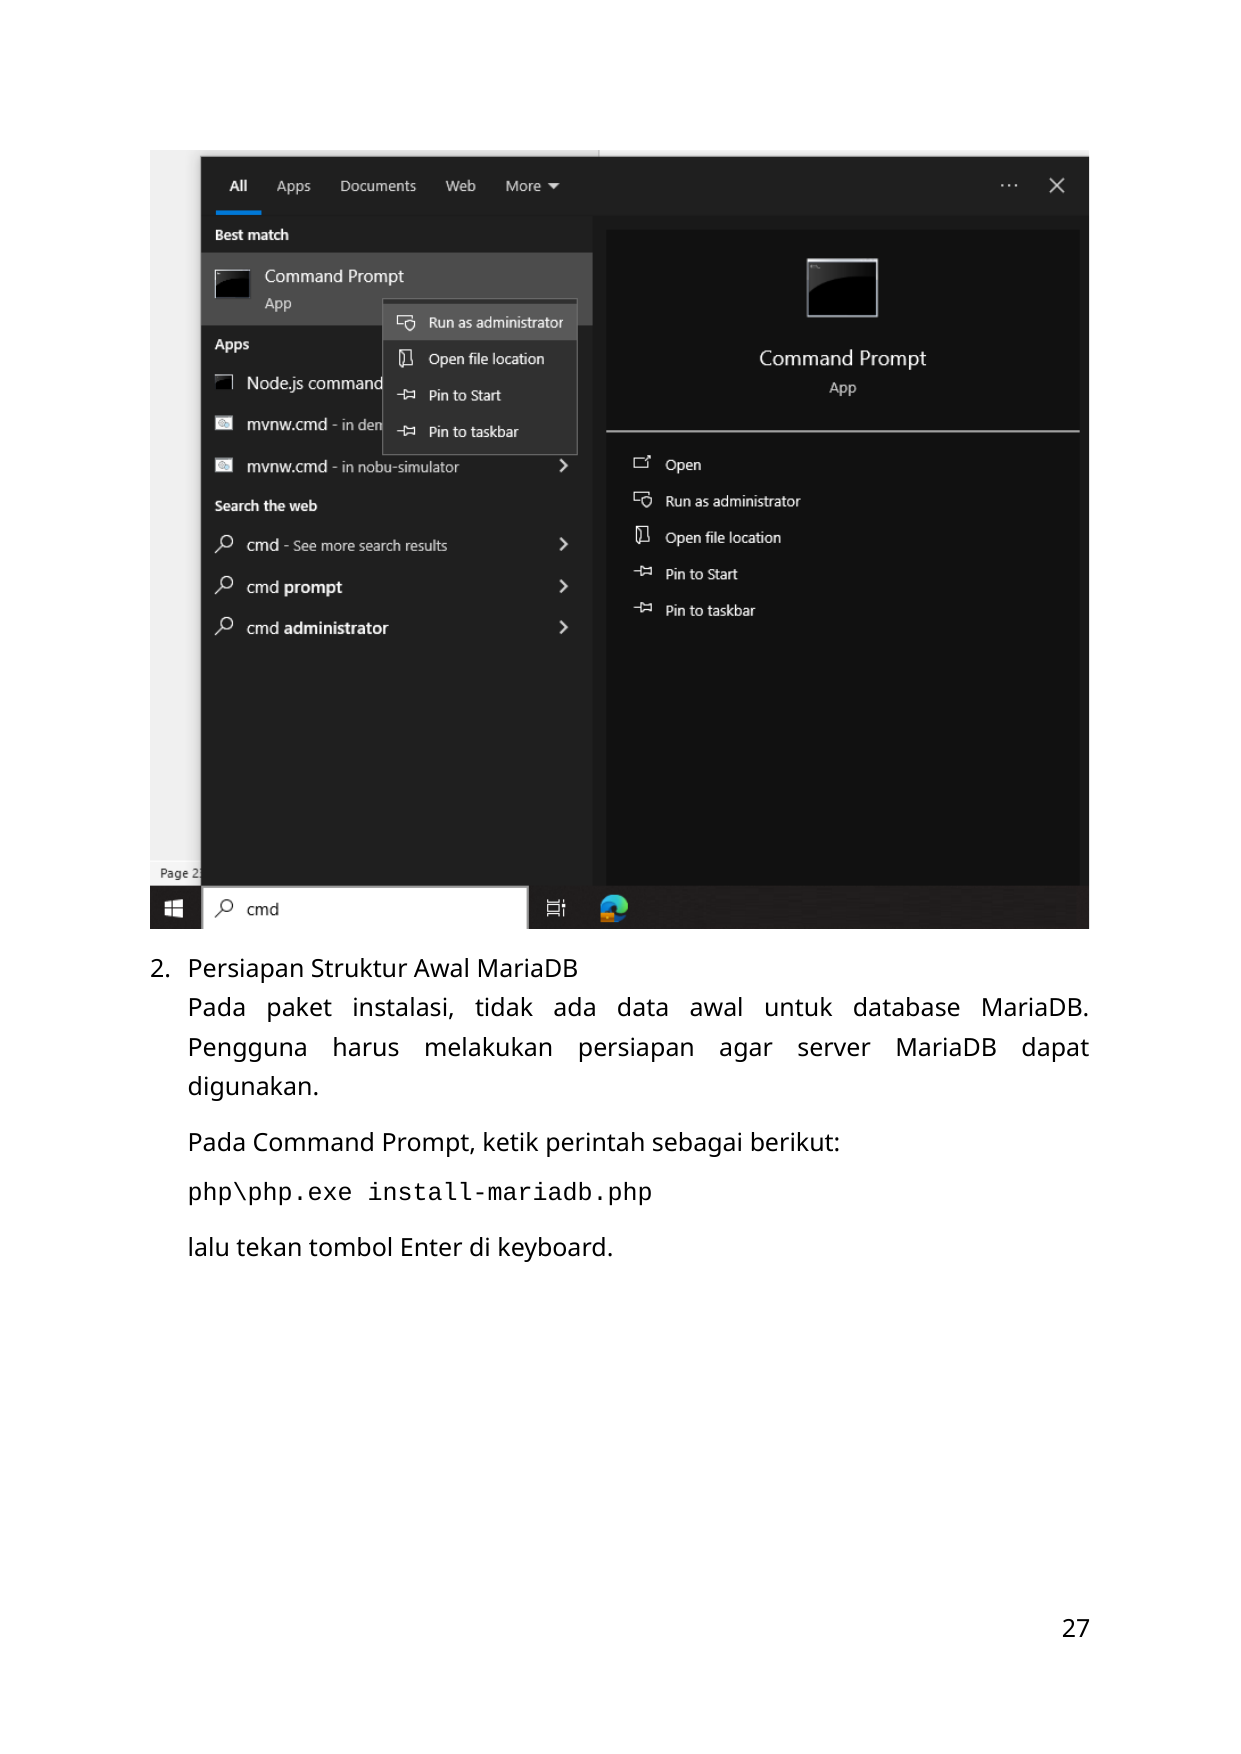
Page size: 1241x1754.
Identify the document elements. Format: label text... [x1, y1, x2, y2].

picture [150, 150, 1090, 929]
list lalu tekan tombol Enter di keyboard. [187, 1229, 1090, 1263]
list Persiapan Struktur Awal MariaDB [150, 951, 1090, 985]
text php\php.exe install-mariadb.php [187, 1180, 1090, 1208]
text Pada Command Prompt, ketik perintah sebagai berikut: [187, 1124, 1090, 1158]
list Pada paket instalasi, tidak ada data awal untuk database MariaDB. Pengguna harus melakukan persiapan agar server MariaDB dapat digunakan. [187, 990, 1090, 1102]
